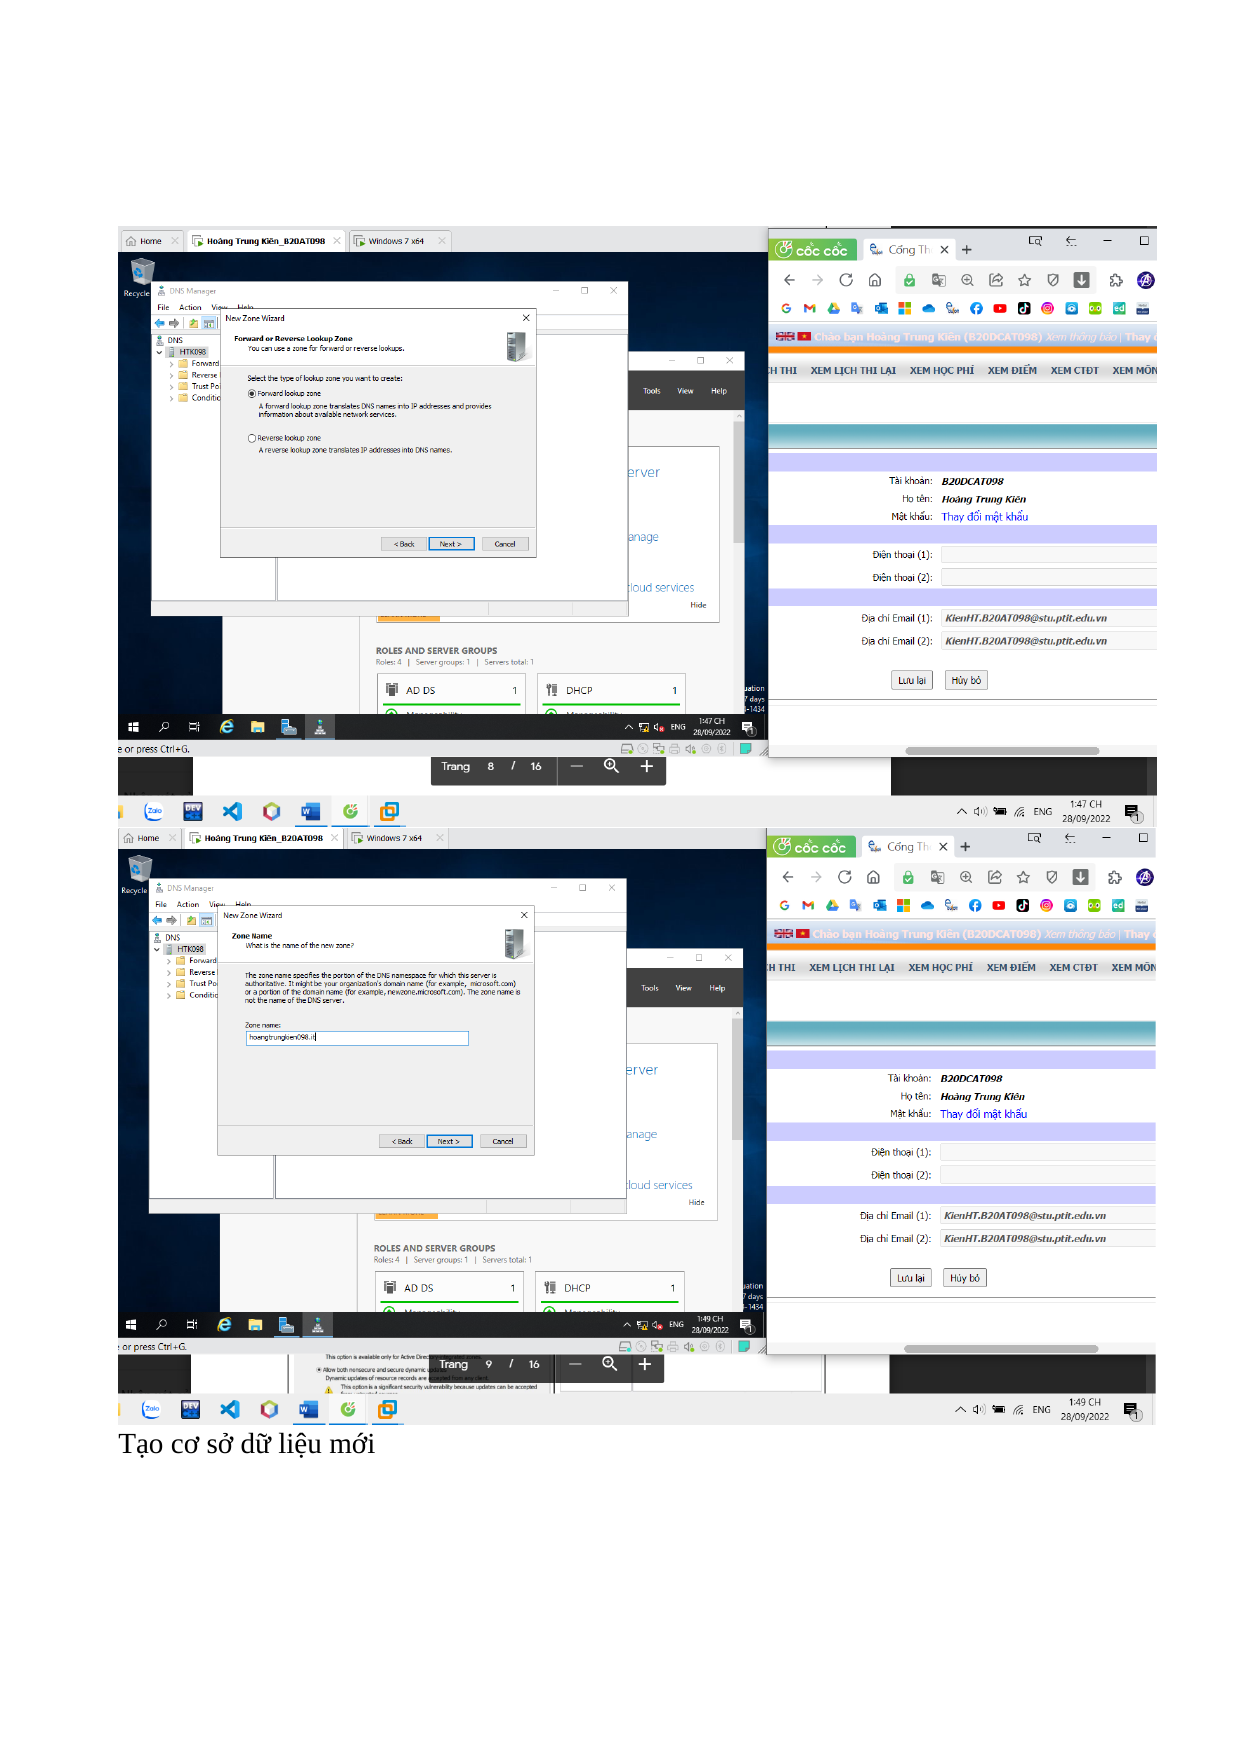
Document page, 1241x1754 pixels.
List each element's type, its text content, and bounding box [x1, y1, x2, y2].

picture [118, 828, 1156, 1425]
text Tạo cơ sở dữ liệu mới [118, 1426, 1063, 1460]
picture [118, 226, 1157, 827]
